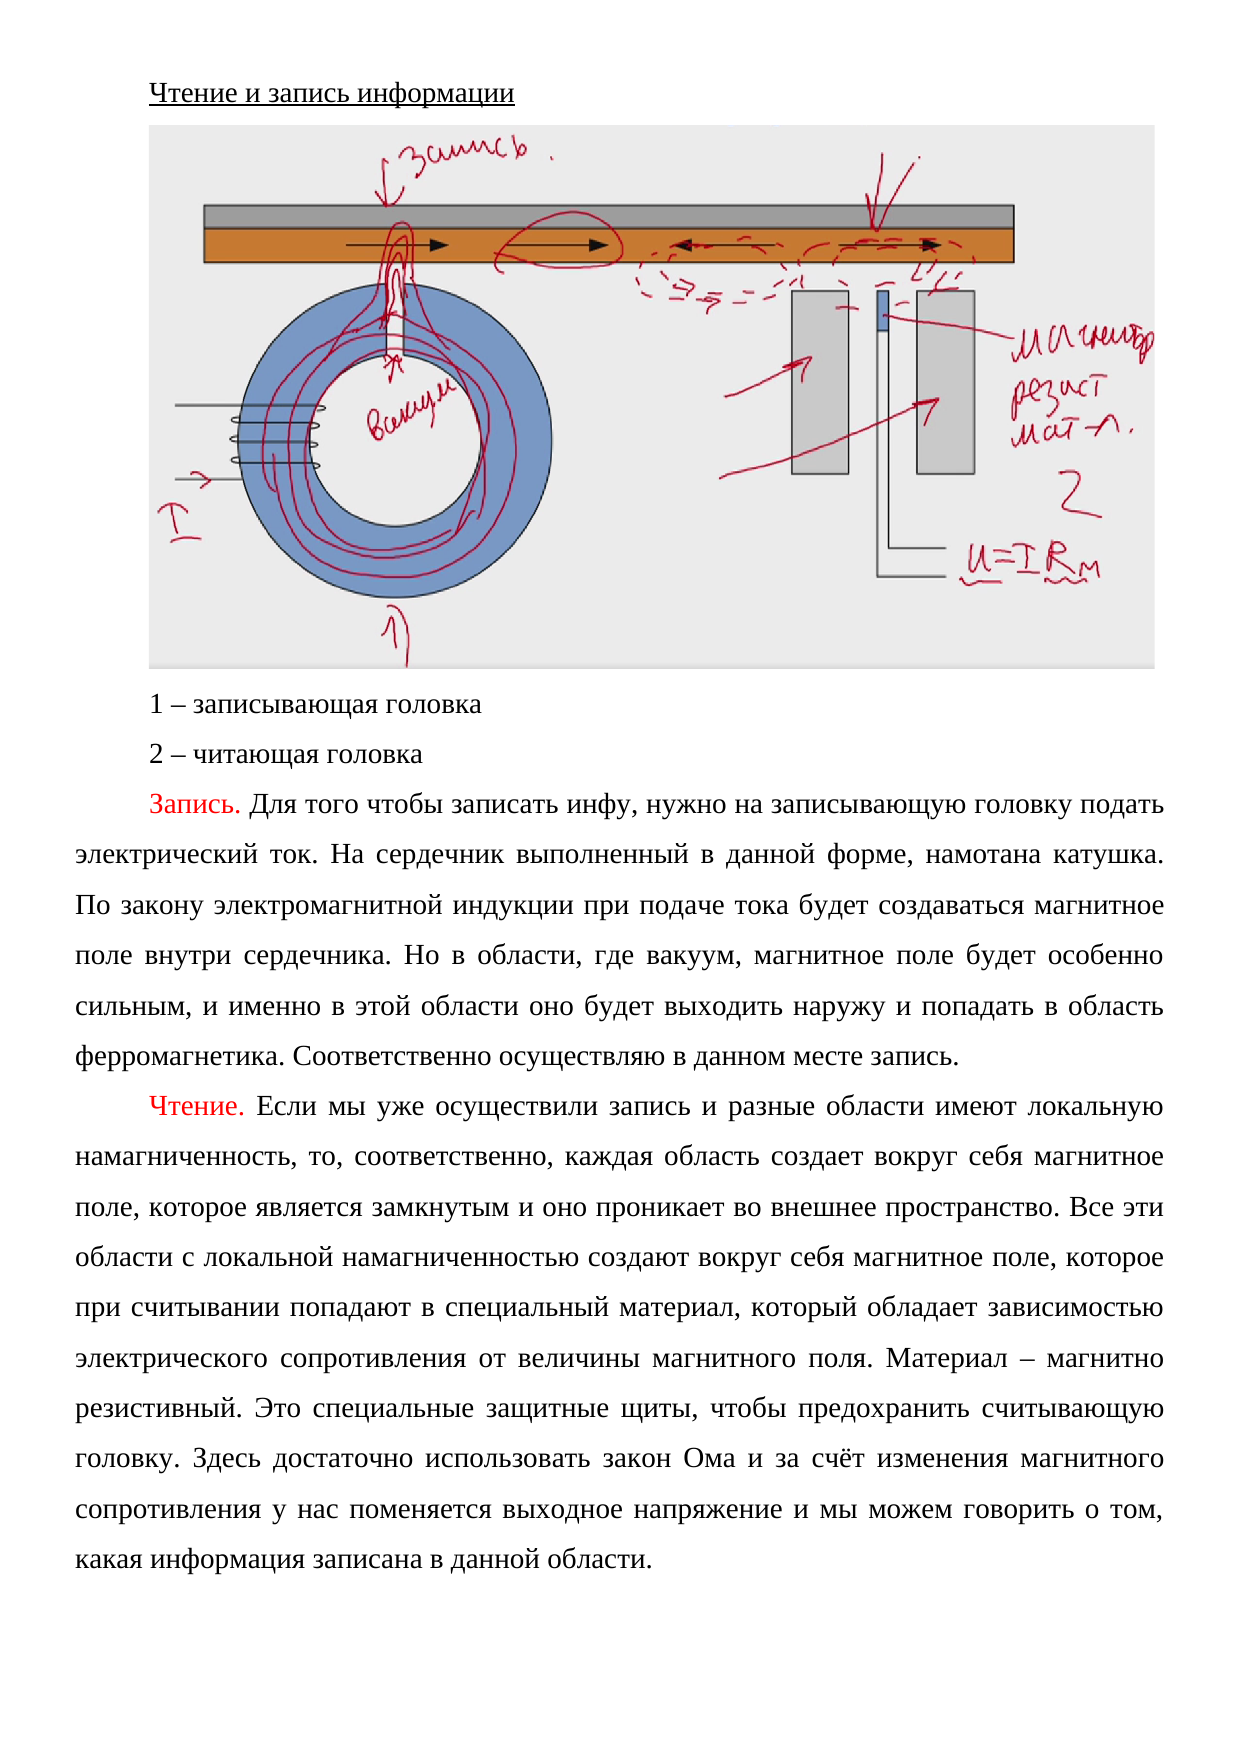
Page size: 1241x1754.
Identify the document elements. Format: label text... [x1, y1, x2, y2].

subtitle Чтение и запись информации [75, 75, 1165, 108]
text 2 – читающая головка [75, 736, 1165, 769]
text Запись. Для того чтобы записать инфу, нужно на записывающую головку подать электрический ток. На сердечник выполненный в данной форме, намотана катушка. По закону электромагнитной индукции при подаче тока будет создаваться магнитное поле внутри сердечника. Но в области, где вакуум, магнитное поле будет особенно сильным, и именно в этой области оно будет выходить наружу и попадать в область ферромагнетика. Соответственно осуществляю в данном месте запись. [75, 786, 1165, 1071]
text Чтение. Если мы уже осуществили запись и разные области имеют локальную намагниченность, то, соответственно, каждая область создает вокруг себя магнитное поле, которое является замкнутым и оно проникает во внешнее пространство. Все эти области с локальной намагниченностью создают вокруг себя магнитное поле, которое при считывании попадают в специальный материал, который обладает зависимостью электрического сопротивления от величины магнитного поля. Материал – магнитно резистивный. Это специальные защитные щиты, чтобы предохранить считывающую головку. Здесь достаточно использовать закон Ома и за счёт изменения магнитного сопротивления у нас поменяется выходное напряжение и мы можем говорить о том, какая информация записана в данной области. [75, 1088, 1165, 1574]
picture [148, 125, 1155, 669]
text 1 – записывающая головка [75, 686, 1165, 719]
